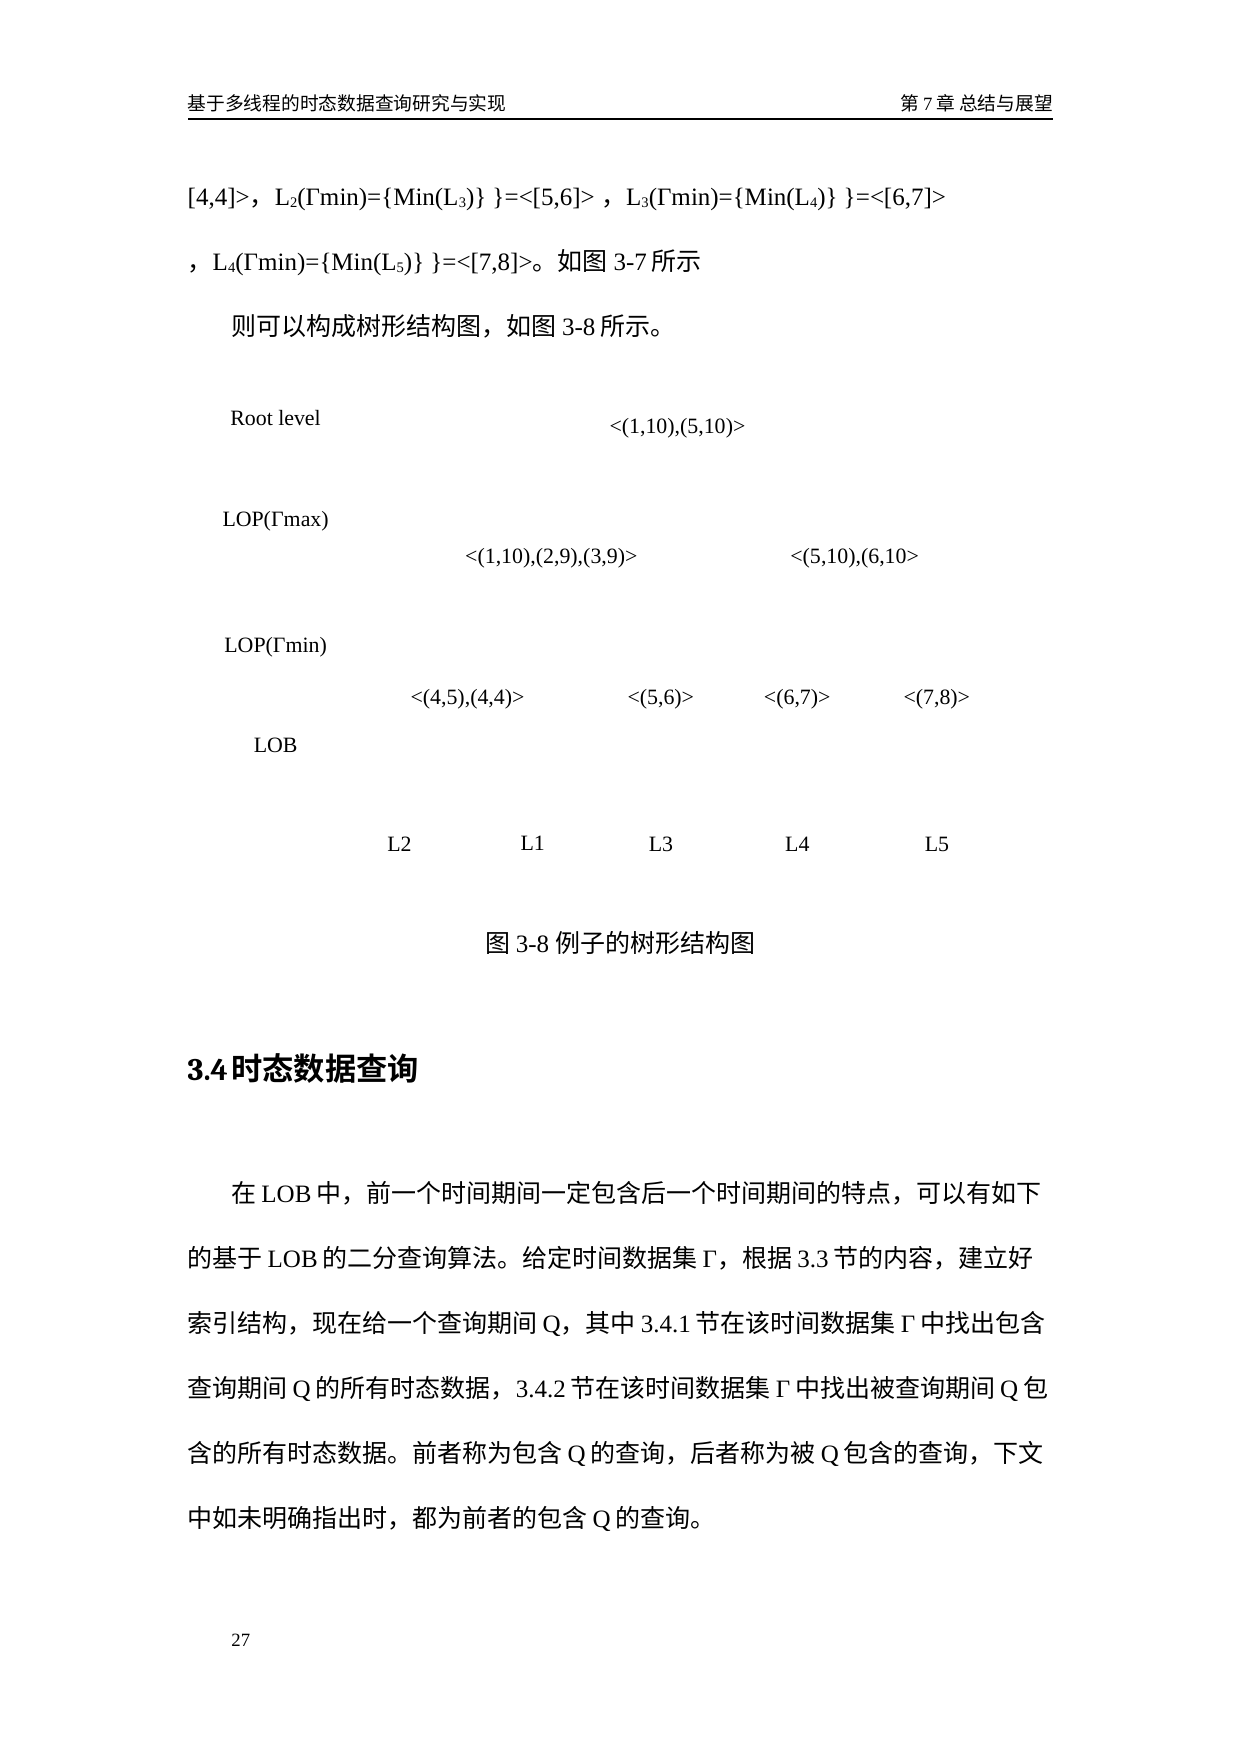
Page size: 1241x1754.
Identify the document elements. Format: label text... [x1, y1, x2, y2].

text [187, 162, 1053, 292]
subtitle 时态数据查询 [187, 1034, 1053, 1099]
text 在LOB中，前一个时间期间一定包含后一个时间期间的特点，可以有如下的基于LOB的二分查询算法。给定时间数据集Γ，根据3.3节的内容，建立好索引结构，现在给一个查询期间Q，其中3.4.1节在该时间数据集Γ中找出包含查询期间Q的所有时态数据，3.4.2节在该时间数据集Γ中找出被查询期间Q包含的所有时态数据。前者称为包含Q的查询，后者称为被Q包含的查询，下文中如未明确指出时，都为前者的包含Q的查询。 [187, 1159, 1053, 1549]
